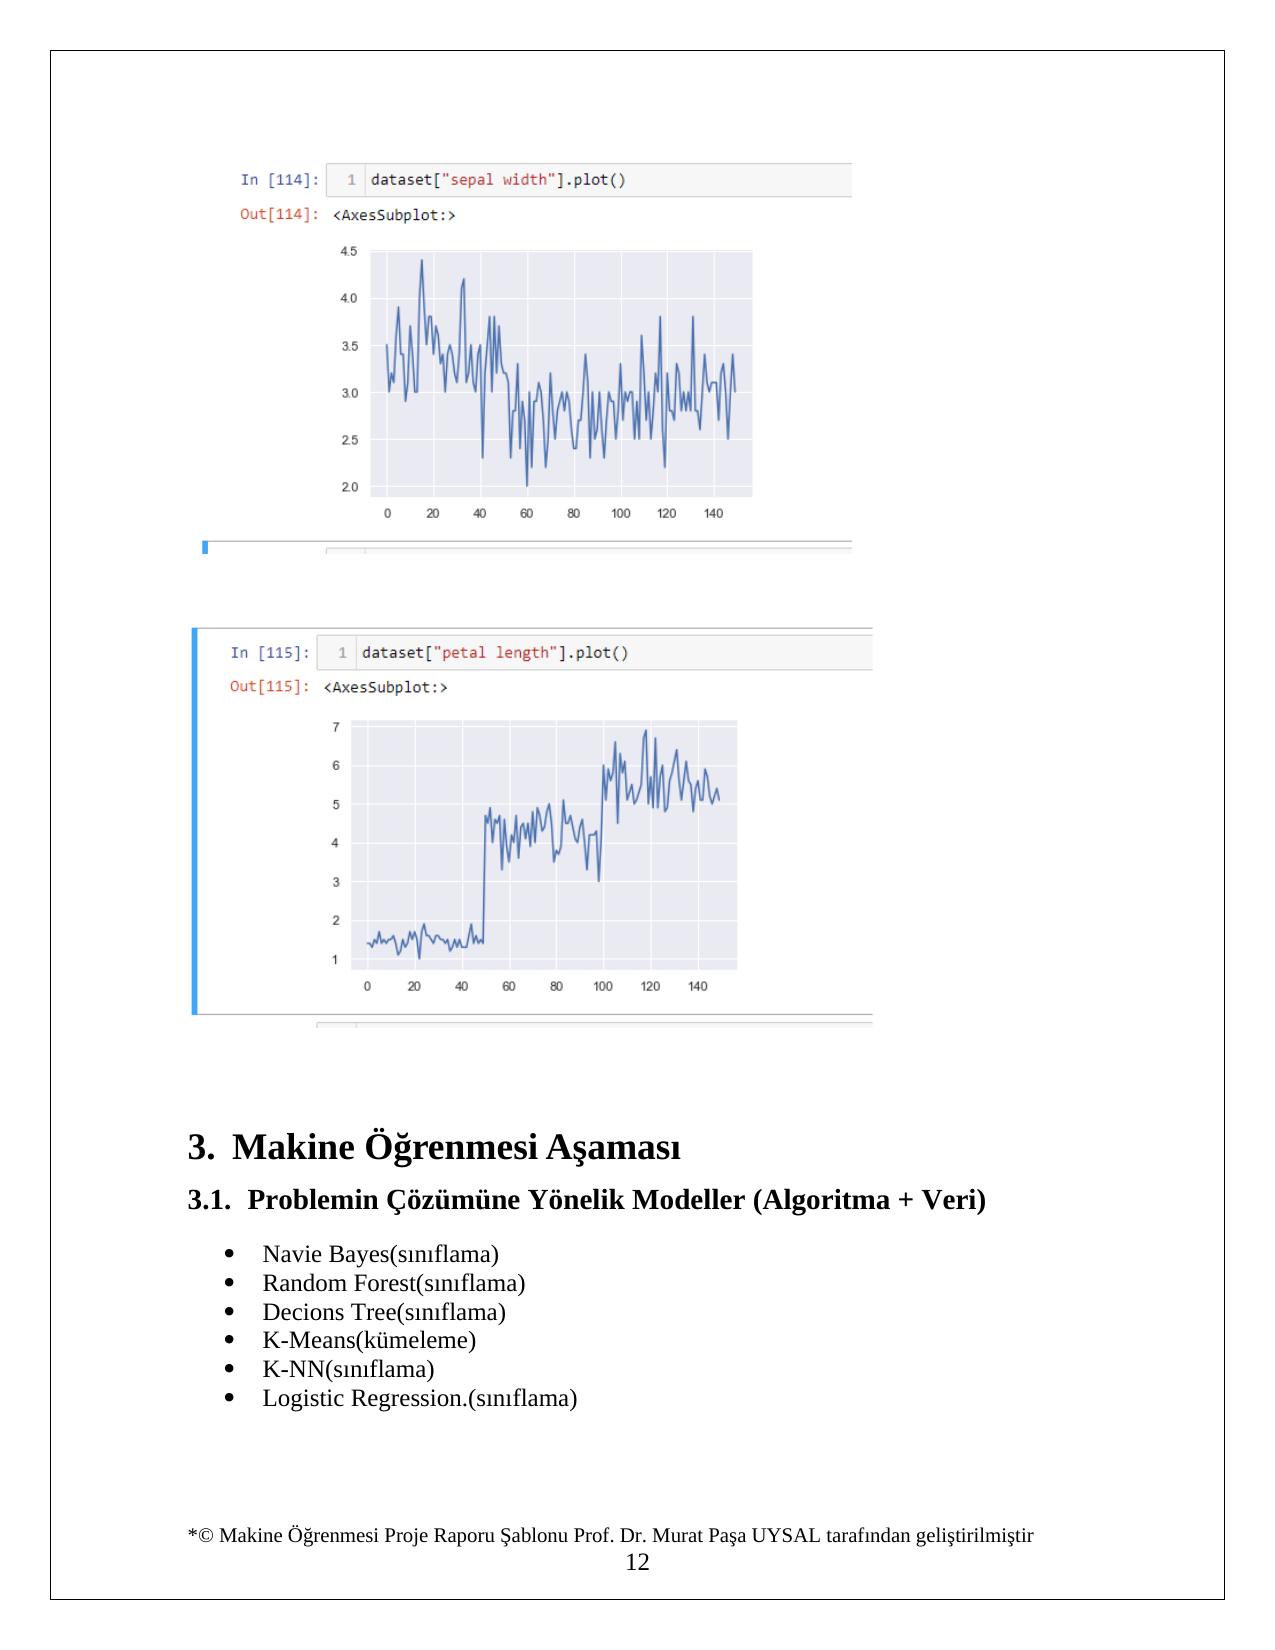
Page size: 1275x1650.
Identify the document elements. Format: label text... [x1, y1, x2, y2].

list K-Means(kümeleme) [225, 1326, 1087, 1354]
picture [187, 611, 873, 1028]
list Navie Bayes(sınıflama) [225, 1239, 1087, 1268]
list Decions Tree(sınıflama) [225, 1297, 1087, 1326]
subtitle Makine Öğrenmesi Aşaması [187, 1139, 1087, 1164]
picture [187, 150, 852, 554]
list Logistic Regression.(sınıflama) [225, 1383, 1087, 1412]
subtitle Problemin Çözümüne Yönelik Modeller (Algoritma + Veri) [187, 1189, 759, 1214]
list K-NN(sınıflama) [225, 1354, 1087, 1383]
subtitle Problemin Çözümüne Yönelik Modeller (Algoritma + Veri) [757, 1189, 981, 1214]
list Random Forest(sınıflama) [225, 1268, 1087, 1297]
